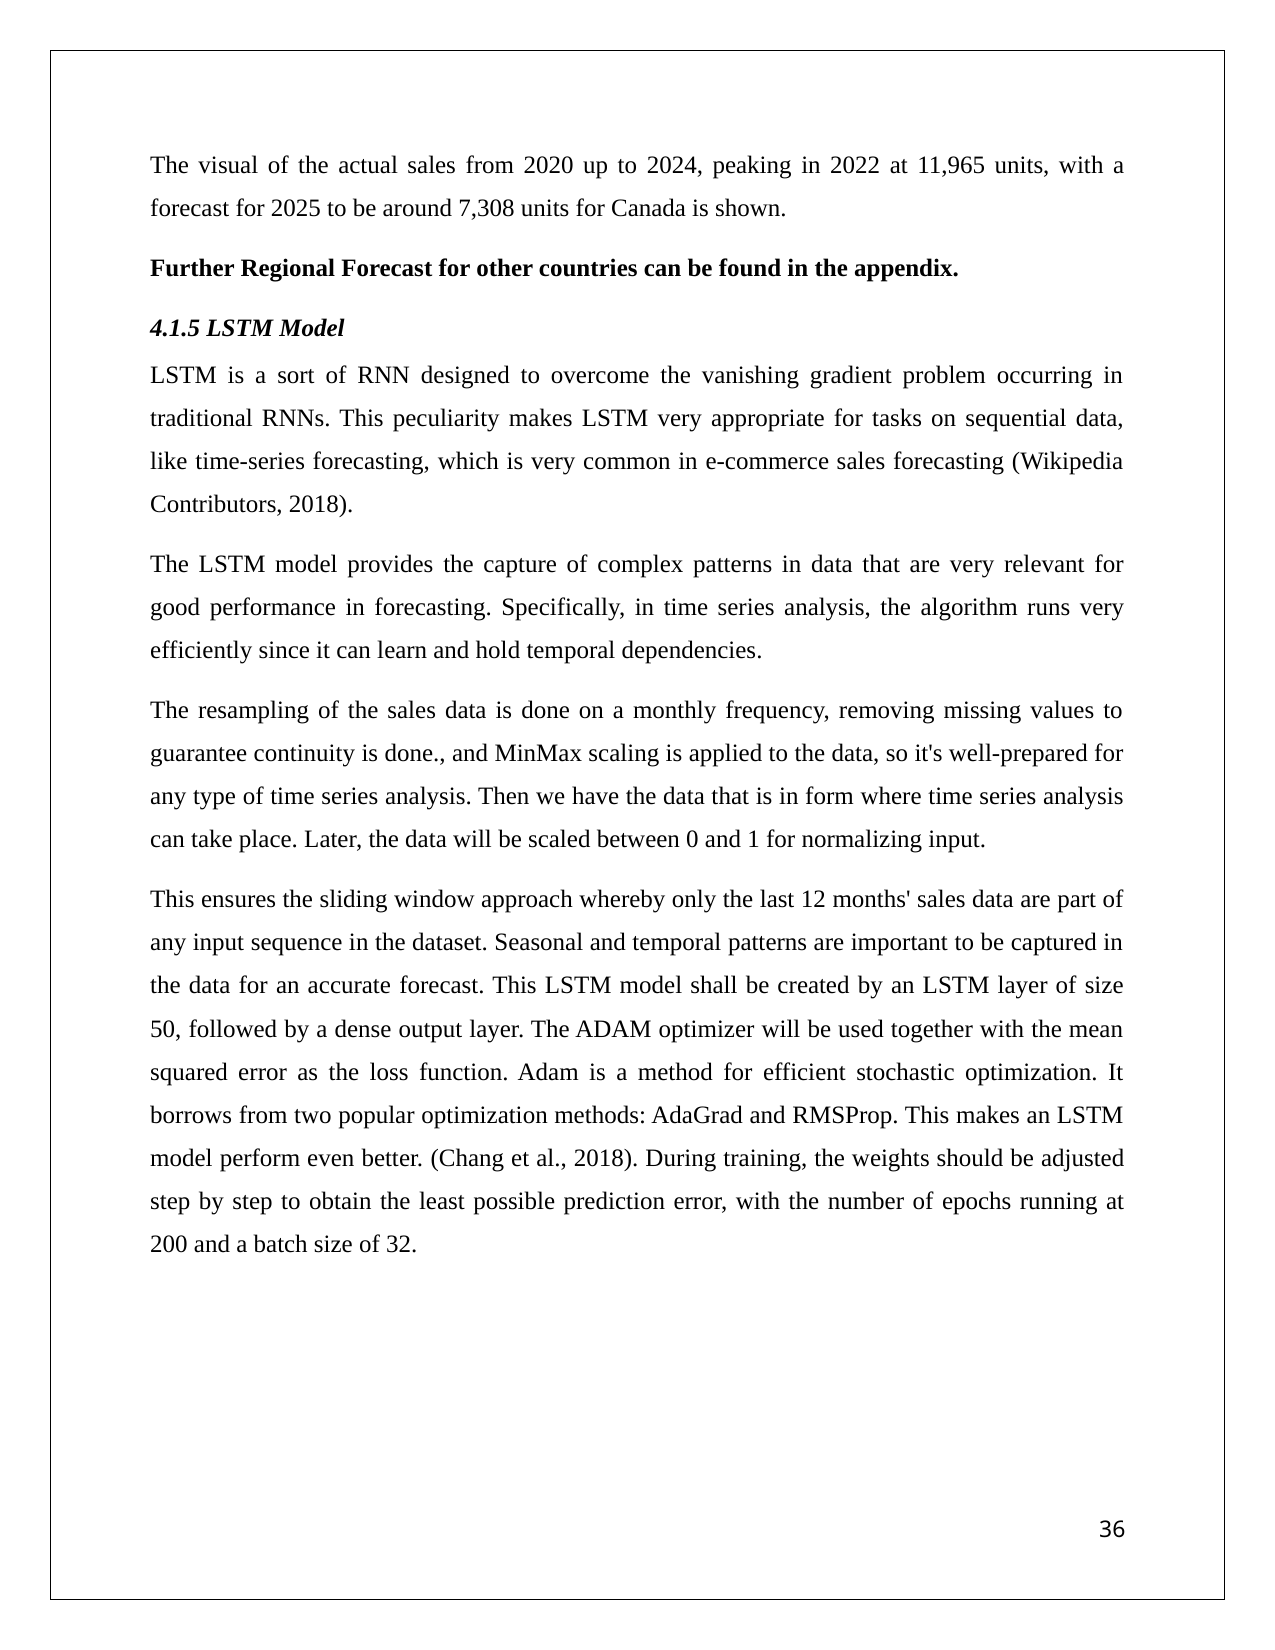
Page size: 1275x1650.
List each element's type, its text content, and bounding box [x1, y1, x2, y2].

text The LSTM model provides the capture of complex patterns in data that are very relevant for good performance in forecasting. Specifically, in time series analysis, the algorithm runs very efficiently since it can learn and hold temporal dependencies. [150, 549, 1125, 664]
text LSTM is a sort of RNN designed to overcome the vanishing gradient problem occurring in traditional RNNs. This peculiarity makes LSTM very appropriate for tasks on sequential data, like time-series forecasting, which is very common in e-commerce sales forecasting (Wikipedia Contributors, 2018). [150, 360, 1125, 518]
text The resampling of the sales data is done on a monthly frequency, removing missing values to guarantee continuity is done., and MinMax scaling is applied to the data, so it's well-prepared for any type of time series analysis. Then we have the data that is in form where time series analysis can take place. Later, the data will be scaled between 0 and 1 for normalizing input. [150, 695, 1125, 853]
text Further Regional Forecast for other countries can be found in the appendix. [150, 253, 1125, 282]
subtitle 4.1.5 LSTM Model [150, 313, 1125, 341]
text This ensures the sliding window approach whereby only the last 12 months' sales data are part of any input sequence in the dataset. Seasonal and temporal patterns are important to be captured in the data for an accurate forecast. This LSTM model shall be created by an LSTM layer of size 50, followed by a dense output layer. The ADAM optimizer will be used together with the mean squared error as the loss function. Adam is a method for efficient stochastic optimization. It borrows from two popular optimization methods: AdaGrad and RMSProp. This makes an LSTM model perform even better. (Chang et al., 2018). During training, the weights should be adjusted step by step to obtain the least possible prediction error, with the number of epochs running at 200 and a batch size of 32. [150, 884, 1125, 1258]
text The visual of the actual sales from 2020 up to 2024, peaking in 2022 at 11,965 units, with a forecast for 2025 to be around 7,308 units for Canada is shown. [150, 150, 1125, 222]
